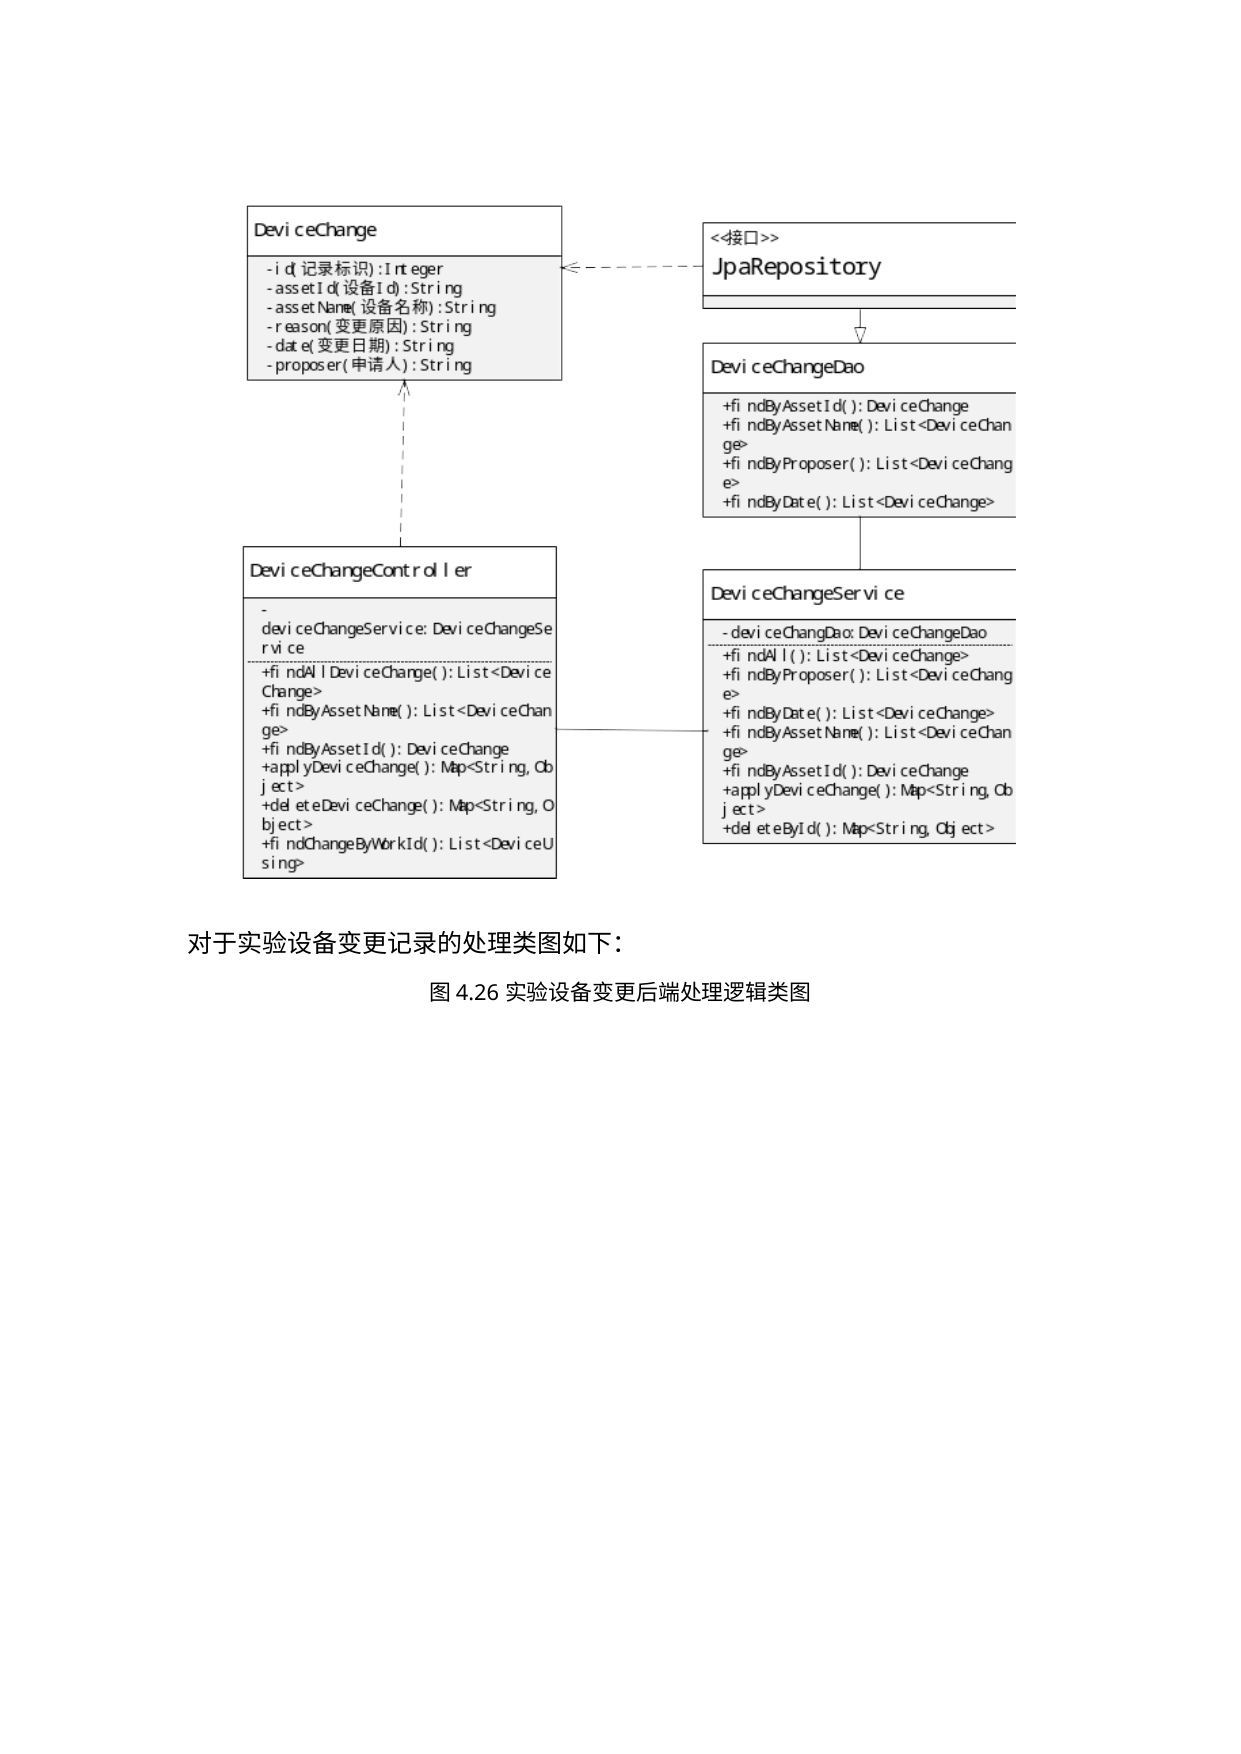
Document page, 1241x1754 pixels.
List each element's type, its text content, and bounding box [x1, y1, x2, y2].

text 对于实验设备变更记录的处理类图如下： [187, 162, 1053, 974]
text 图4.26 实验设备变更后端处理逻辑类图 [187, 974, 1053, 1007]
